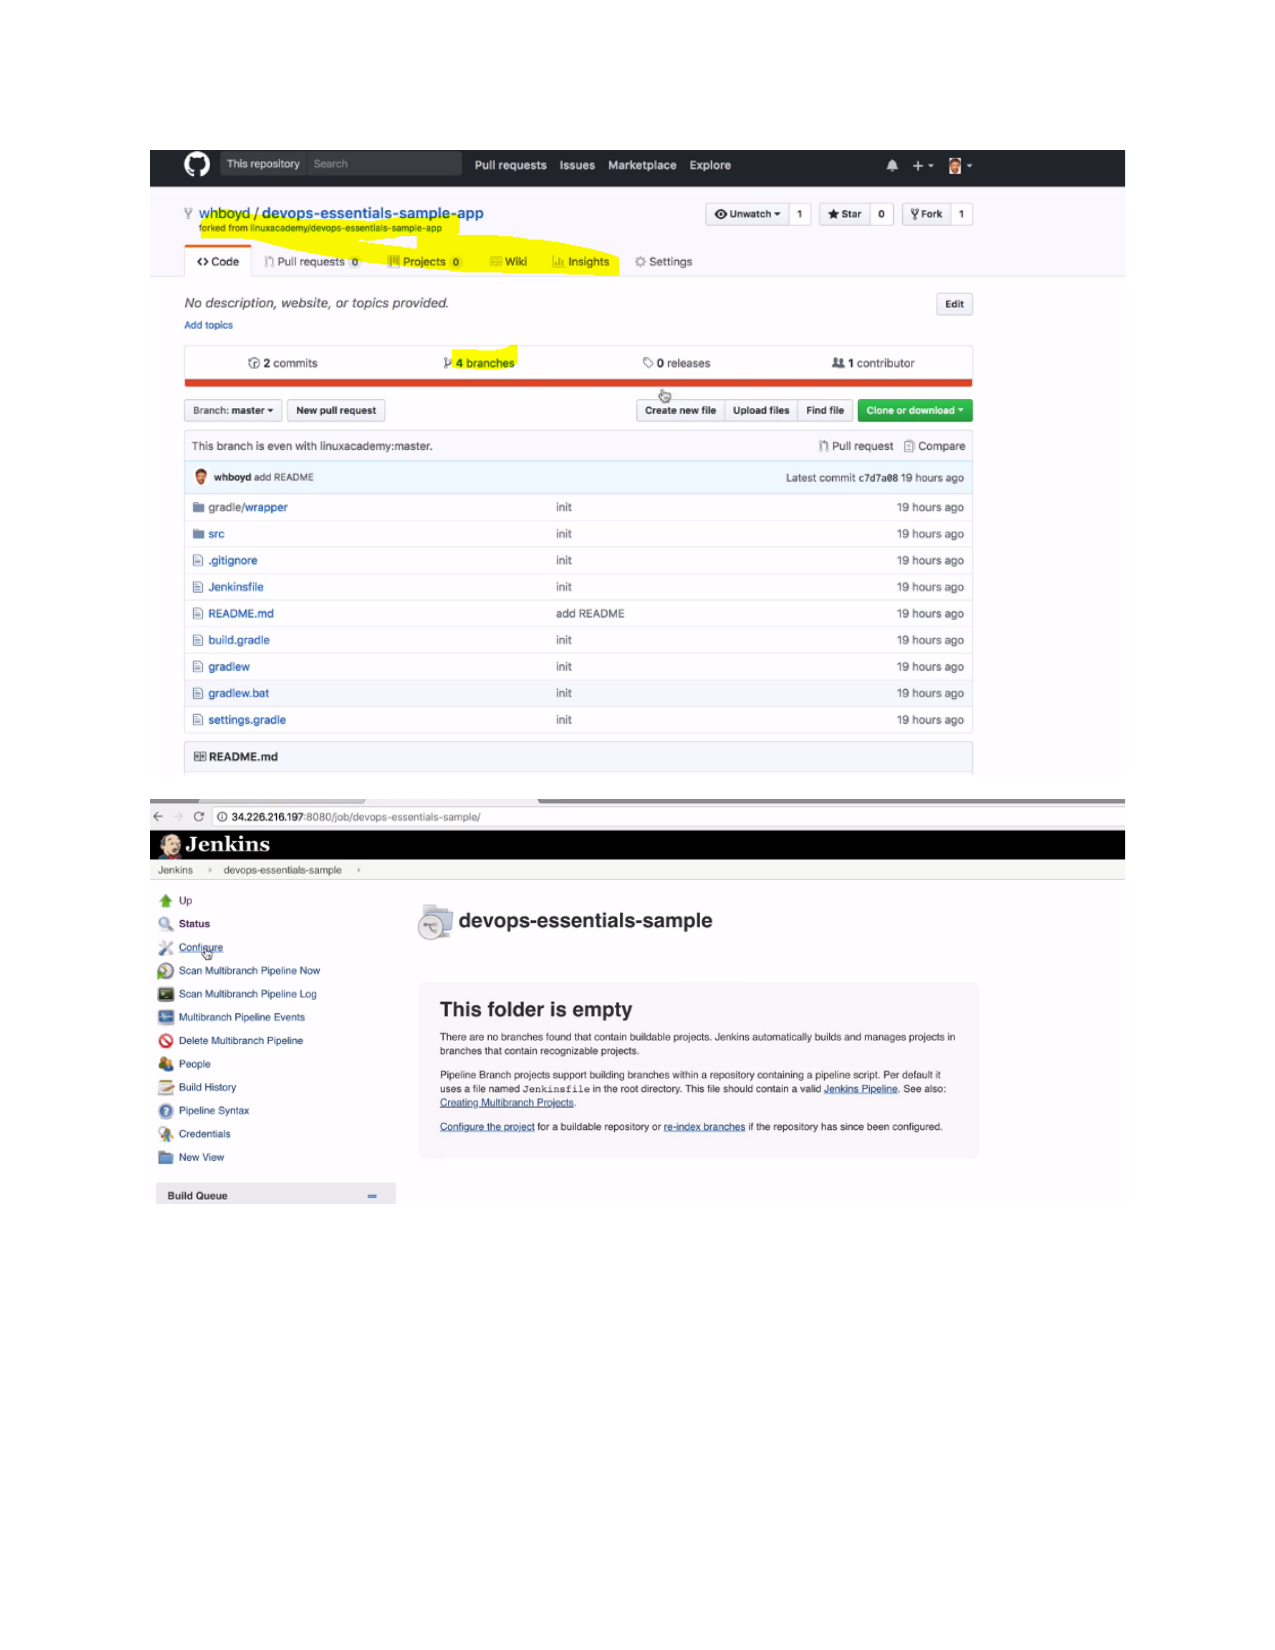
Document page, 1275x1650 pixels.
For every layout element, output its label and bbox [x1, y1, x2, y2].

picture [150, 799, 1125, 1204]
picture [150, 150, 1125, 775]
